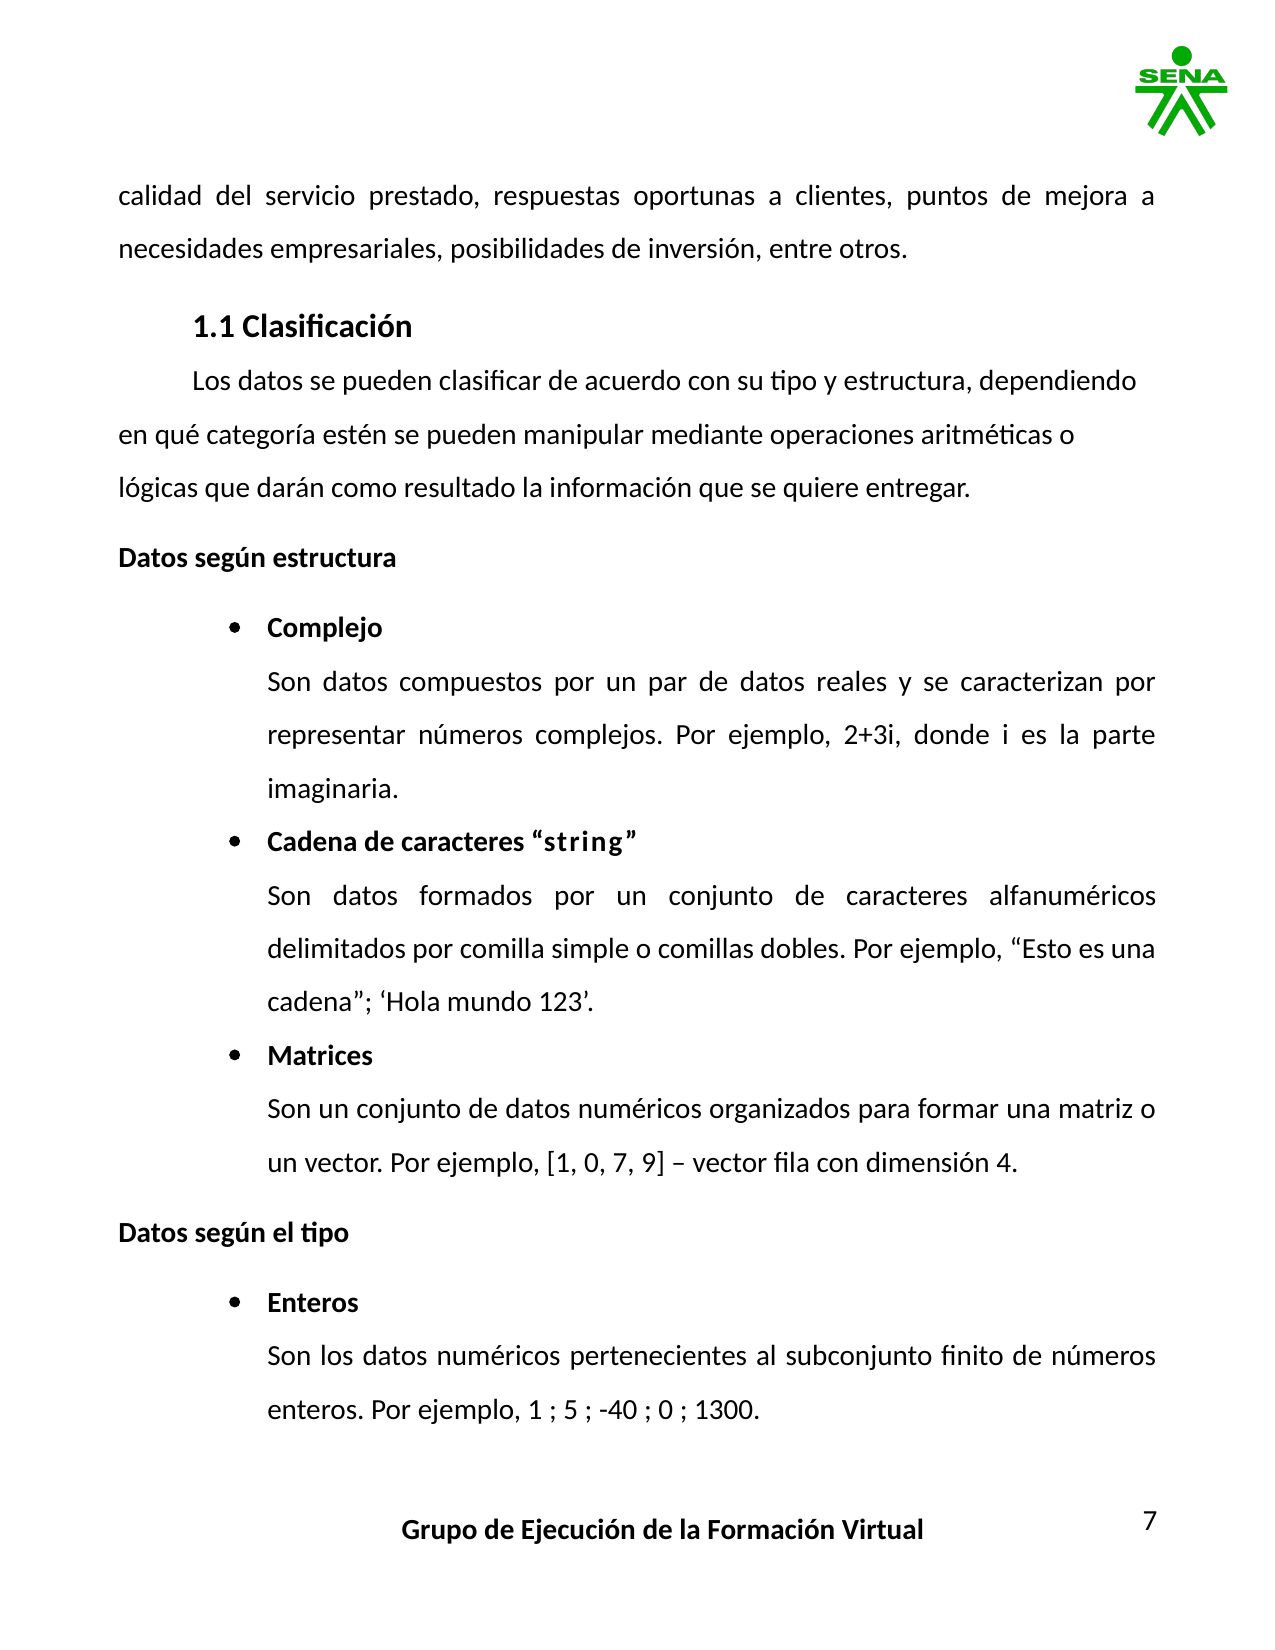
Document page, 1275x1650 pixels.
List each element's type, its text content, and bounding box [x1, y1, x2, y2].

list Complejo [229, 609, 1157, 645]
subtitle 1.1 Clasificación [118, 305, 1157, 346]
list Cadena de caracteres “string” [229, 823, 1157, 859]
list Matrices [229, 1037, 1157, 1072]
text Datos según el tipo [118, 1214, 1157, 1249]
list Son un conjunto de datos numéricos organizados para formar una matriz o un vector. Por ejemplo, [1, 0, 7, 9] – vector fila con dimensión 4. [267, 1090, 1157, 1179]
list Son datos compuestos por un par de datos reales y se caracterizan por representar números complejos. Por ejemplo, 2+3i, donde i es la parte imaginaria. [267, 663, 1157, 805]
list Son los datos numéricos pertenecientes al subconjunto finito de números enteros. Por ejemplo, 1 ; 5 ; -40 ; 0 ; 1300. [267, 1337, 1157, 1426]
list Enteros [229, 1284, 1157, 1319]
text Datos según estructura [118, 539, 1157, 575]
text Los datos se pueden clasificar de acuerdo con su tipo y estructura, dependiendo en qué categoría estén se pueden manipular mediante operaciones aritméticas o lógicas que darán como resultado la información que se quiere entregar. [118, 362, 1157, 505]
picture [1135, 46, 1228, 136]
list Son datos formados por un conjunto de caracteres alfanuméricos delimitados por comilla simple o comillas dobles. Por ejemplo, “Esto es una cadena”; ‘Hola mundo 123’. [267, 877, 1157, 1019]
